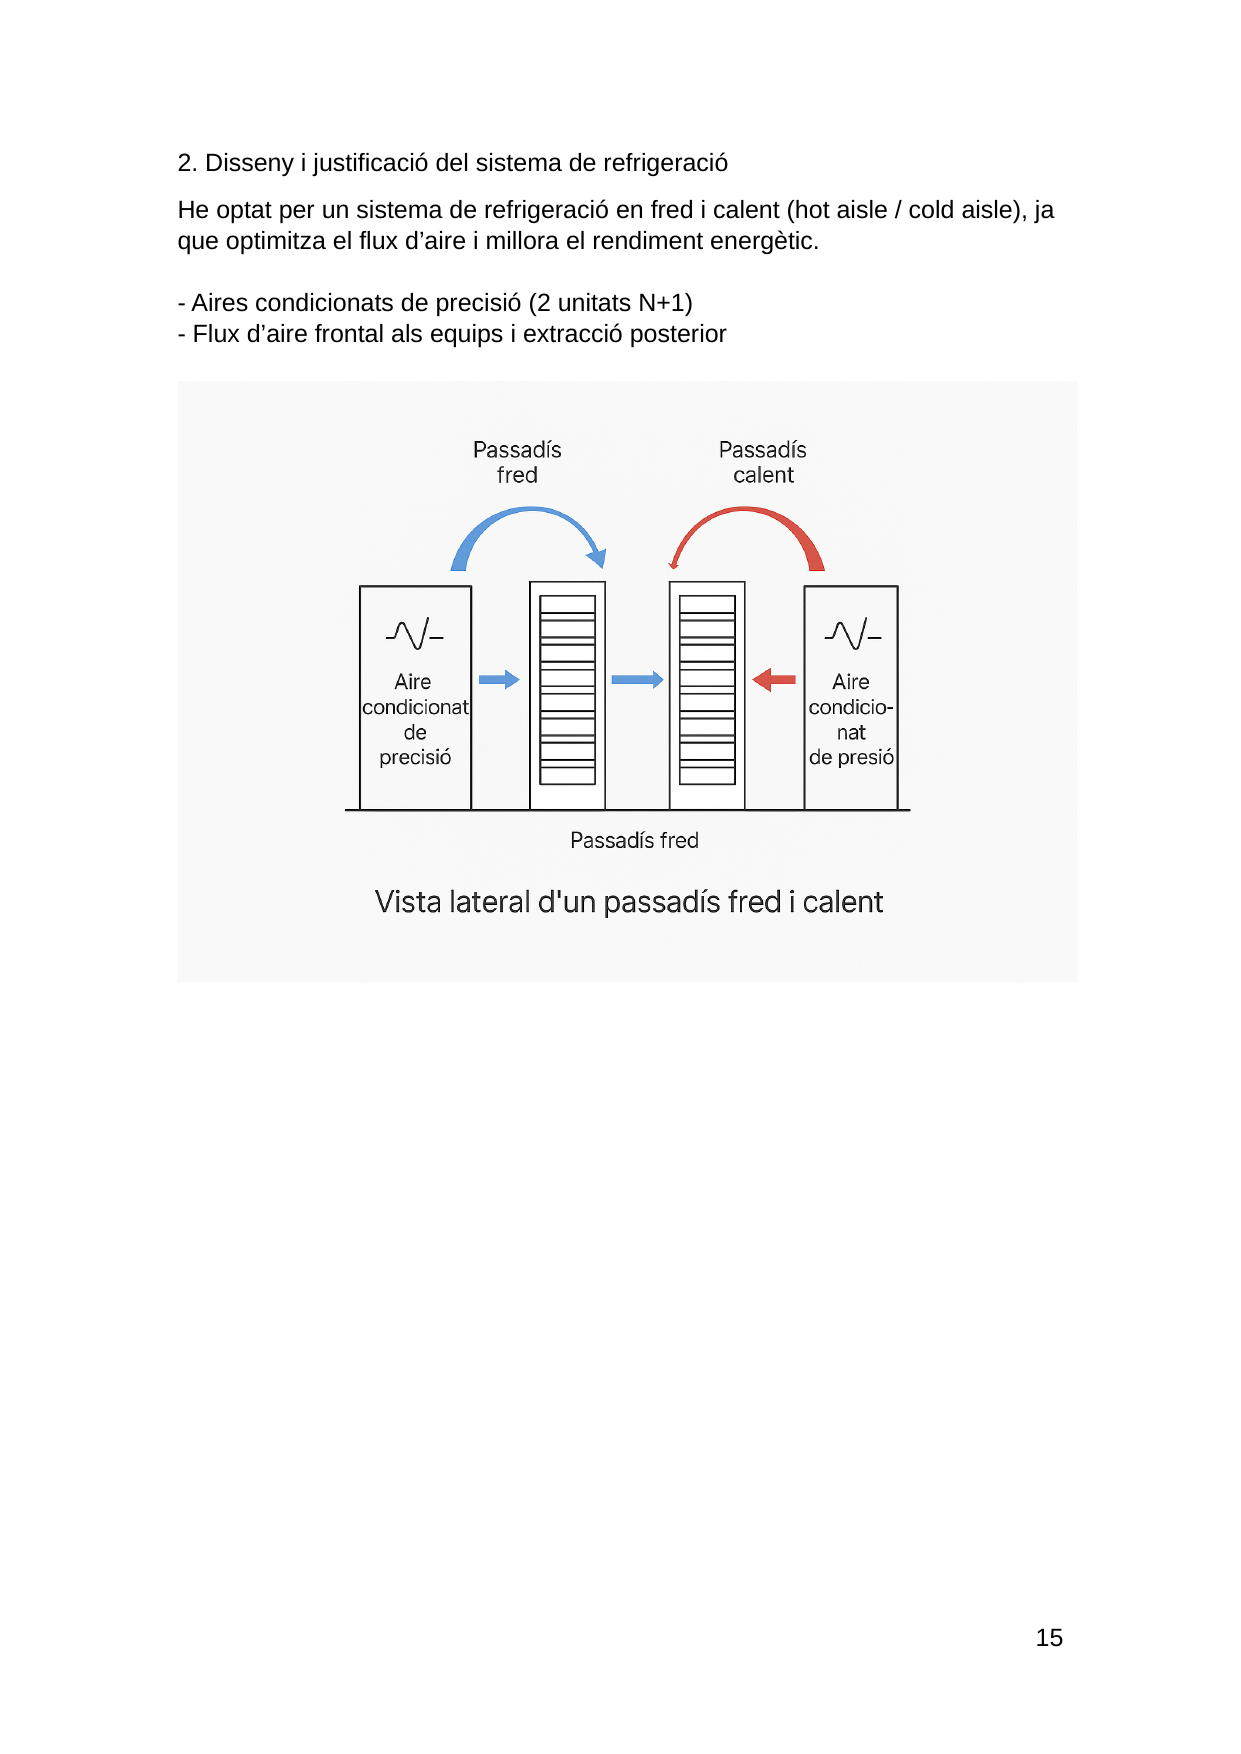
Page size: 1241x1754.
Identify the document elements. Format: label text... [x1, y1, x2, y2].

picture [177, 381, 1078, 982]
text He optat per un sistema de refrigeració en fred i calent (hot aisle / cold aisle), ja que optimitza el flux d’aire i millora el rendiment energètic. - Aires condicionats de precisió (2 unitats N+1) - Flux d’aire frontal als equips i extracció posterior [177, 195, 1063, 381]
text 2. Disseny i justificació del sistema de refrigeració [177, 148, 1063, 176]
